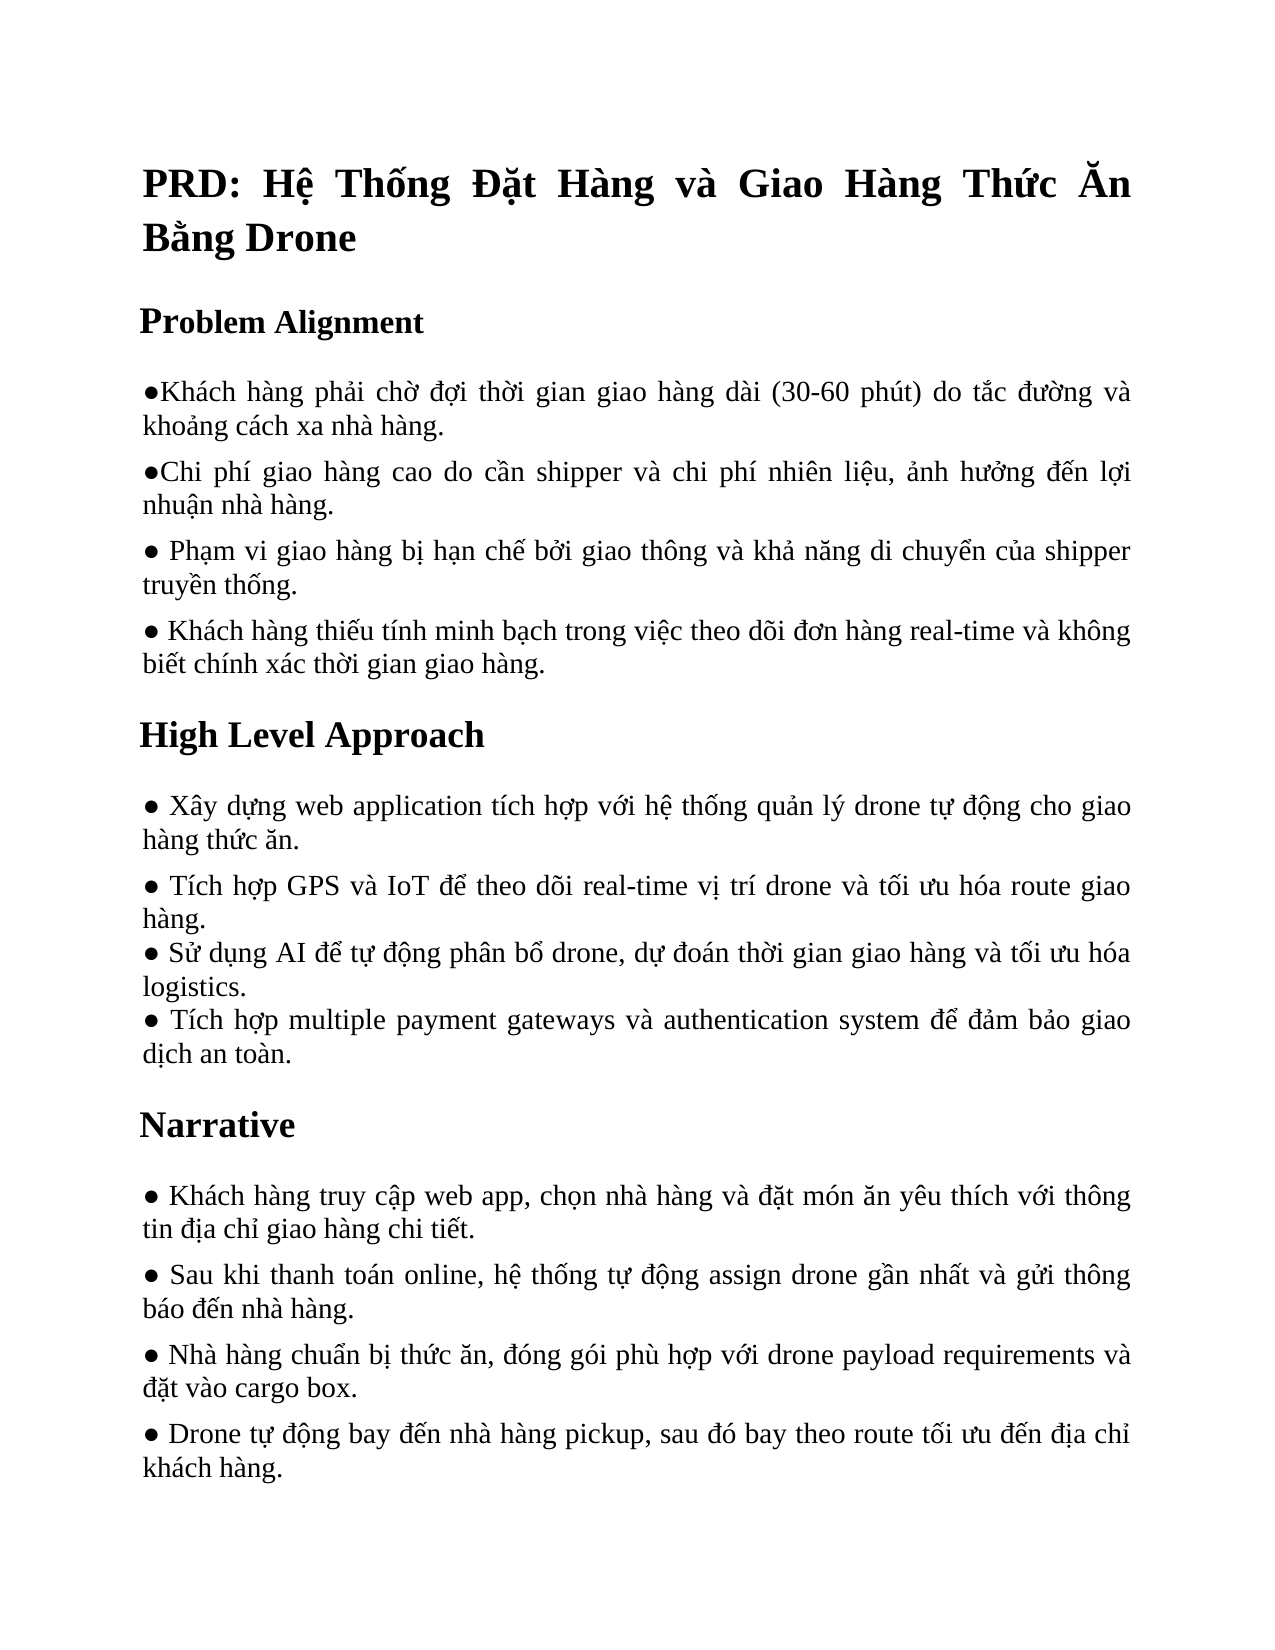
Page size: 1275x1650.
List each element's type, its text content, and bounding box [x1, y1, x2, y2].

text ● Drone tự động bay đến nhà hàng pickup, sau đó bay theo route tối ưu đến địa chỉ khách hàng. [142, 1417, 1133, 1484]
text ● Phạm vi giao hàng bị hạn chế bởi giao thông và khả năng di chuyển của shipper truyền thống. [142, 533, 1133, 601]
subtitle Problem Alignment [139, 299, 1133, 342]
text ●Khách hàng phải chờ đợi thời gian giao hàng dài (30-60 phút) do tắc đường và khoảng cách xa nhà hàng. [142, 374, 1133, 441]
text ● Khách hàng truy cập web app, chọn nhà hàng và đặt món ăn yêu thích với thông tin địa chỉ giao hàng chi tiết. [142, 1178, 1133, 1245]
subtitle Narrative [139, 1102, 1133, 1145]
subtitle High Level Approach [139, 713, 1133, 756]
text ● Tích hợp GPS và IoT để theo dõi real-time vị trí drone và tối ưu hóa route giao hàng. ● Sử dụng AI để tự động phân bổ drone, dự đoán thời gian giao hàng và tối ưu hóa logistics. ● Tích hợp multiple payment gateways và authentication system để đảm bảo giao dịch an toàn. [142, 868, 1133, 1069]
text ● Khách hàng thiếu tính minh bạch trong việc theo dõi đơn hàng real-time và không biết chính xác thời gian giao hàng. [142, 613, 1133, 680]
text ● Xây dựng web application tích hợp với hệ thống quản lý drone tự động cho giao hàng thức ăn. [142, 788, 1133, 856]
subtitle PRD: Hệ Thống Đặt Hàng và Giao Hàng Thức Ăn Bằng Drone [142, 158, 1133, 260]
text ● Nhà hàng chuẩn bị thức ăn, đóng gói phù hợp với drone payload requirements và đặt vào cargo box. [142, 1337, 1133, 1404]
text ●Chi phí giao hàng cao do cần shipper và chi phí nhiên liệu, ảnh hưởng đến lợi nhuận nhà hàng. [142, 454, 1133, 521]
text ● Sau khi thanh toán online, hệ thống tự động assign drone gần nhất và gửi thông báo đến nhà hàng. [142, 1257, 1133, 1324]
